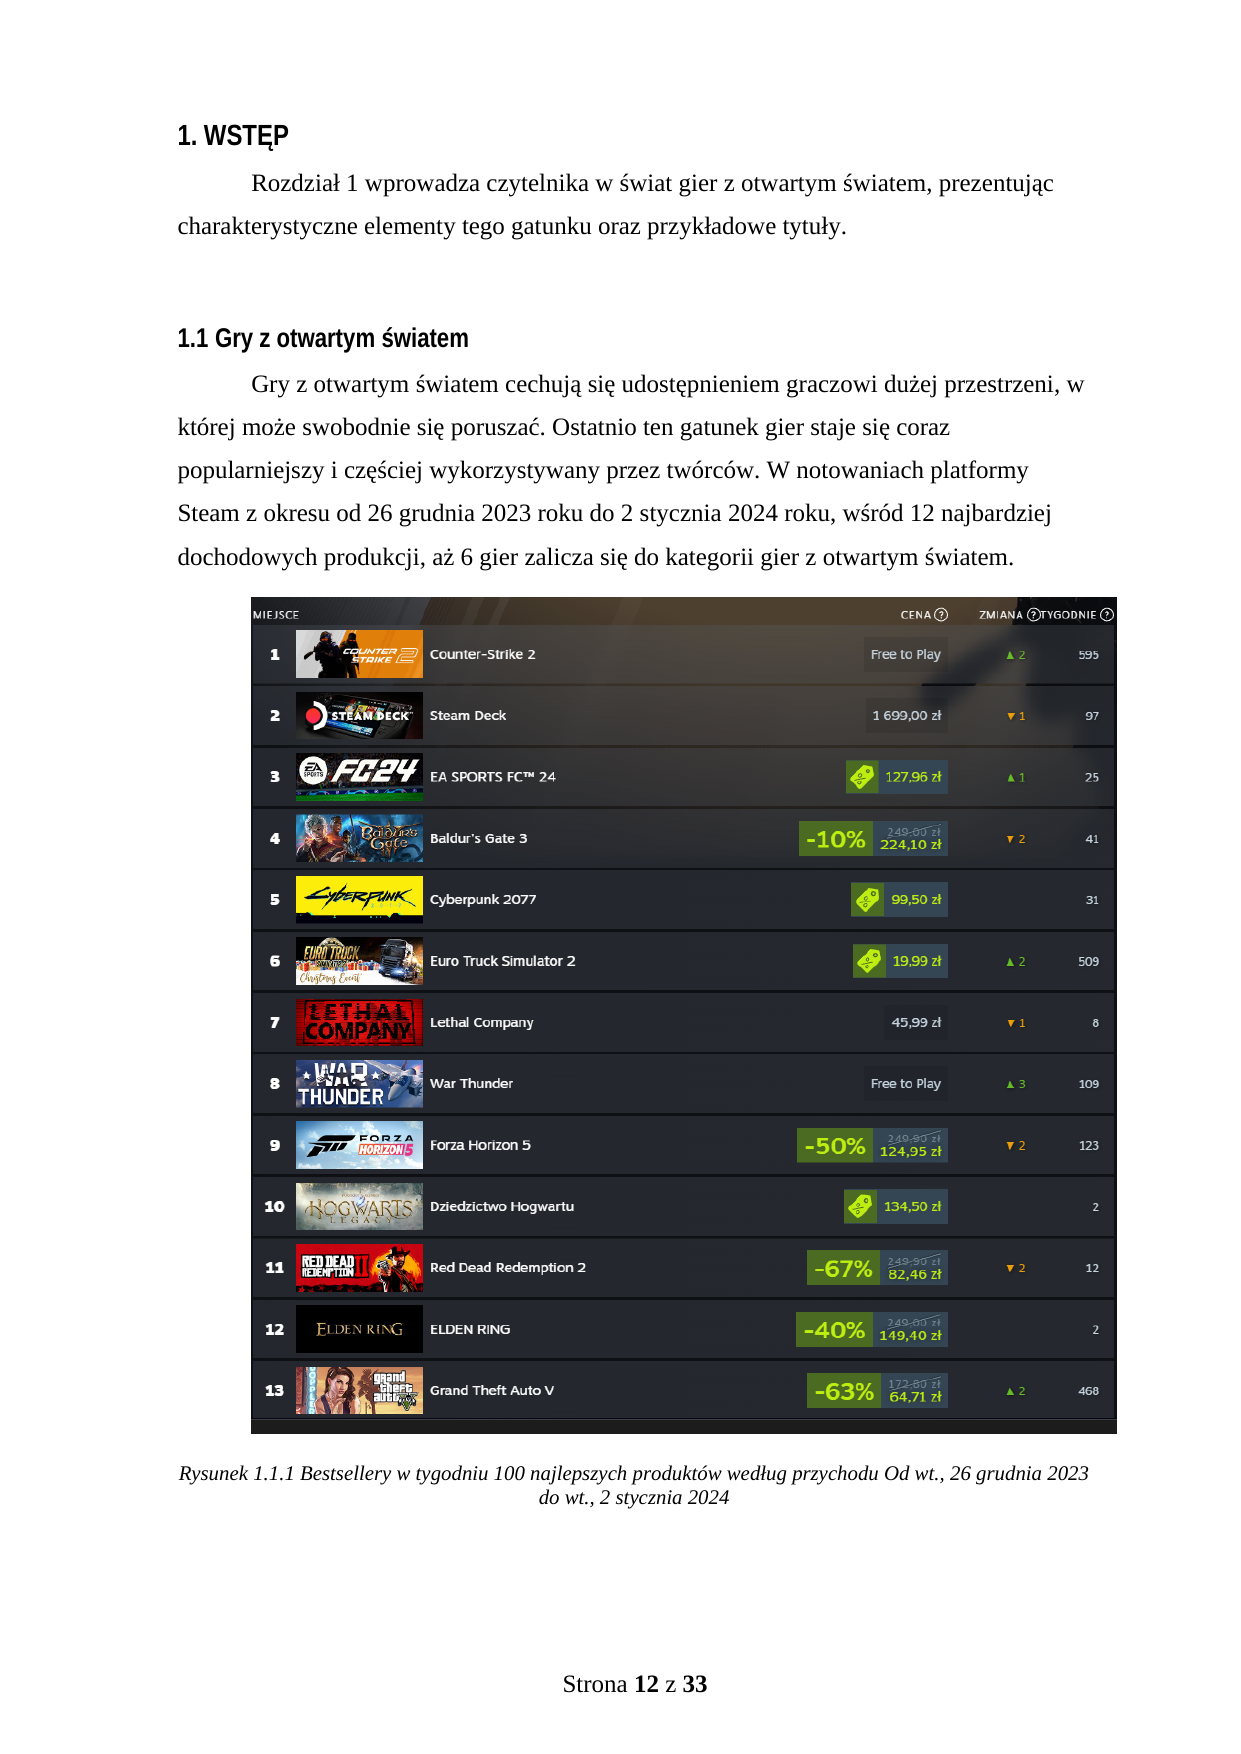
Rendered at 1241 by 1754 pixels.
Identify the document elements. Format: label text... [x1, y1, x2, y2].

text 1. WSTĘP [177, 118, 1092, 152]
subtitle Gry z otwartym światem cechują się udostępnieniem graczowi dużej przestrzeni, w której może swobodnie się poruszać. Ostatnio ten gatunek gier staje się coraz popularniejszy i częściej wykorzystywany przez twórców. W notowaniach platformy Steam z okresu od 26 grudnia 2023 roku do 2 stycznia 2024 roku, wśród 12 najbardziej dochodowych produkcji, aż 6 gier zalicza się do kategorii gier z otwartym światem. [177, 369, 1092, 570]
picture [251, 597, 1117, 1434]
text Rysunek 1.1.1 Bestsellery w tygodniu 100 najlepszych produktów według przychodu Od wt., 26 grudnia 2023 do wt., 2 stycznia 2024 [177, 1461, 1092, 1509]
list Gry z otwartym światem [177, 323, 1092, 354]
subtitle Rozdział 1 wprowadza czytelnika w świat gier z otwartym światem, prezentując charakterystyczne elementy tego gatunku oraz przykładowe tytuły. [177, 168, 1092, 240]
